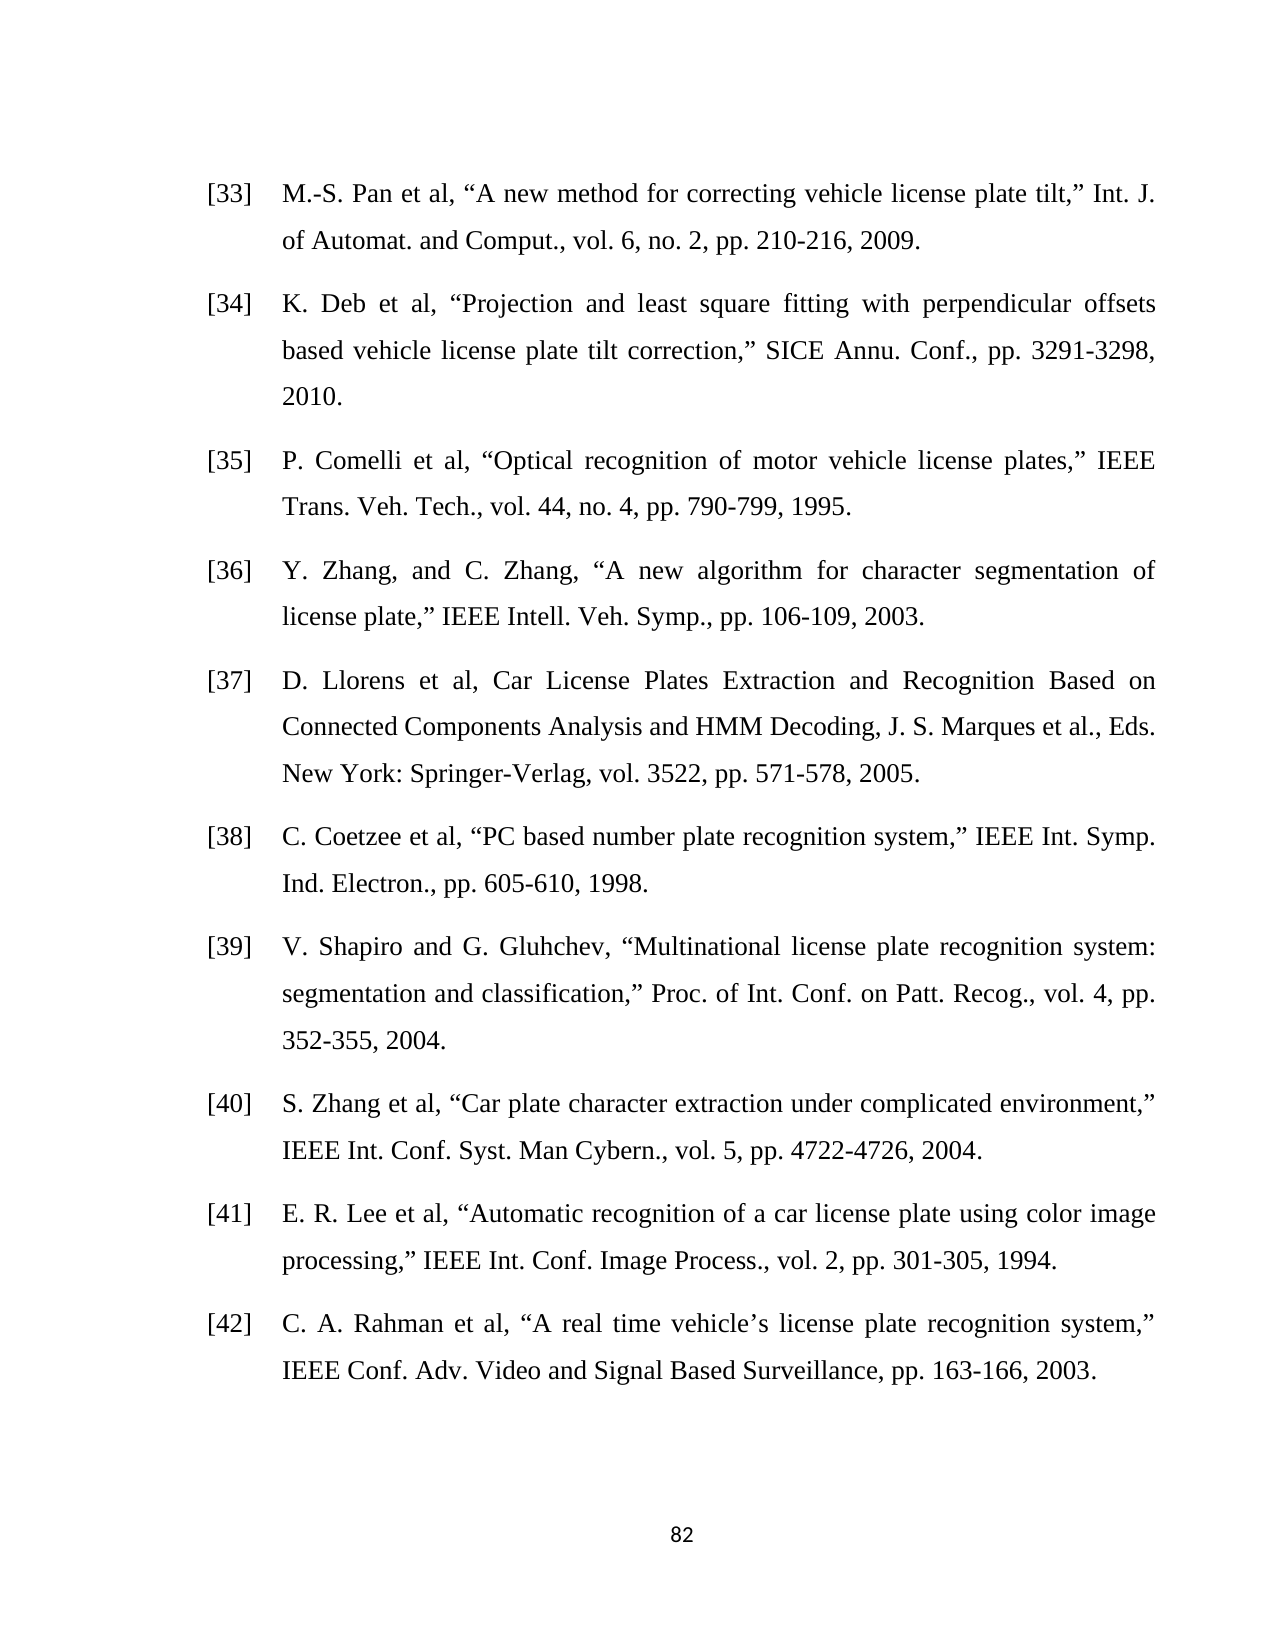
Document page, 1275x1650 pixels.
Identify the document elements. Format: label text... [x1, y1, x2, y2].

text [34] K. Deb et al, “Projection and least square fitting with perpendicular offsets based vehicle license plate tilt correction,” SICE Annu. Conf., pp. 3291-3298, 2010. [207, 287, 1157, 412]
text [40] S. Zhang et al, “Car plate character extraction under complicated environment,” IEEE Int. Conf. Syst. Man Cybern., vol. 5, pp. 4722-4726, 2004. [207, 1087, 1157, 1165]
text [37] D. Llorens et al, Car License Plates Extraction and Recognition Based on Connected Components Analysis and HMM Decoding, J. S. Marques et al., Eds. New York: Springer-Verlag, vol. 3522, pp. 571-578, 2005. [207, 664, 1157, 788]
text [36] Y. Zhang, and C. Zhang, “A new algorithm for character segmentation of license plate,” IEEE Intell. Veh. Symp., pp. 106-109, 2003. [207, 554, 1157, 632]
text [38] C. Coetzee et al, “PC based number plate recognition system,” IEEE Int. Symp. Ind. Electron., pp. 605-610, 1998. [207, 821, 1157, 898]
text [41] E. R. Lee et al, “Automatic recognition of a car license plate using color image processing,” IEEE Int. Conf. Image Process., vol. 2, pp. 301-305, 1994. [207, 1197, 1157, 1275]
text [42] C. A. Rahman et al, “A real time vehicle’s license plate recognition system,” IEEE Conf. Adv. Video and Signal Based Surveillance, pp. 163-166, 2003. [207, 1307, 1157, 1385]
text [33] M.-S. Pan et al, “A new method for correcting vehicle license plate tilt,” Int. J. of Automat. and Comput., vol. 6, no. 2, pp. 210-216, 2009. [207, 177, 1157, 255]
text [39] V. Shapiro and G. Gluhchev, “Multinational license plate recognition system: segmentation and classification,” Proc. of Int. Conf. on Patt. Recog., vol. 4, pp. 352-355, 2004. [207, 931, 1157, 1055]
text [35] P. Comelli et al, “Optical recognition of motor vehicle license plates,” IEEE Trans. Veh. Tech., vol. 44, no. 4, pp. 790-799, 1995. [207, 444, 1157, 522]
